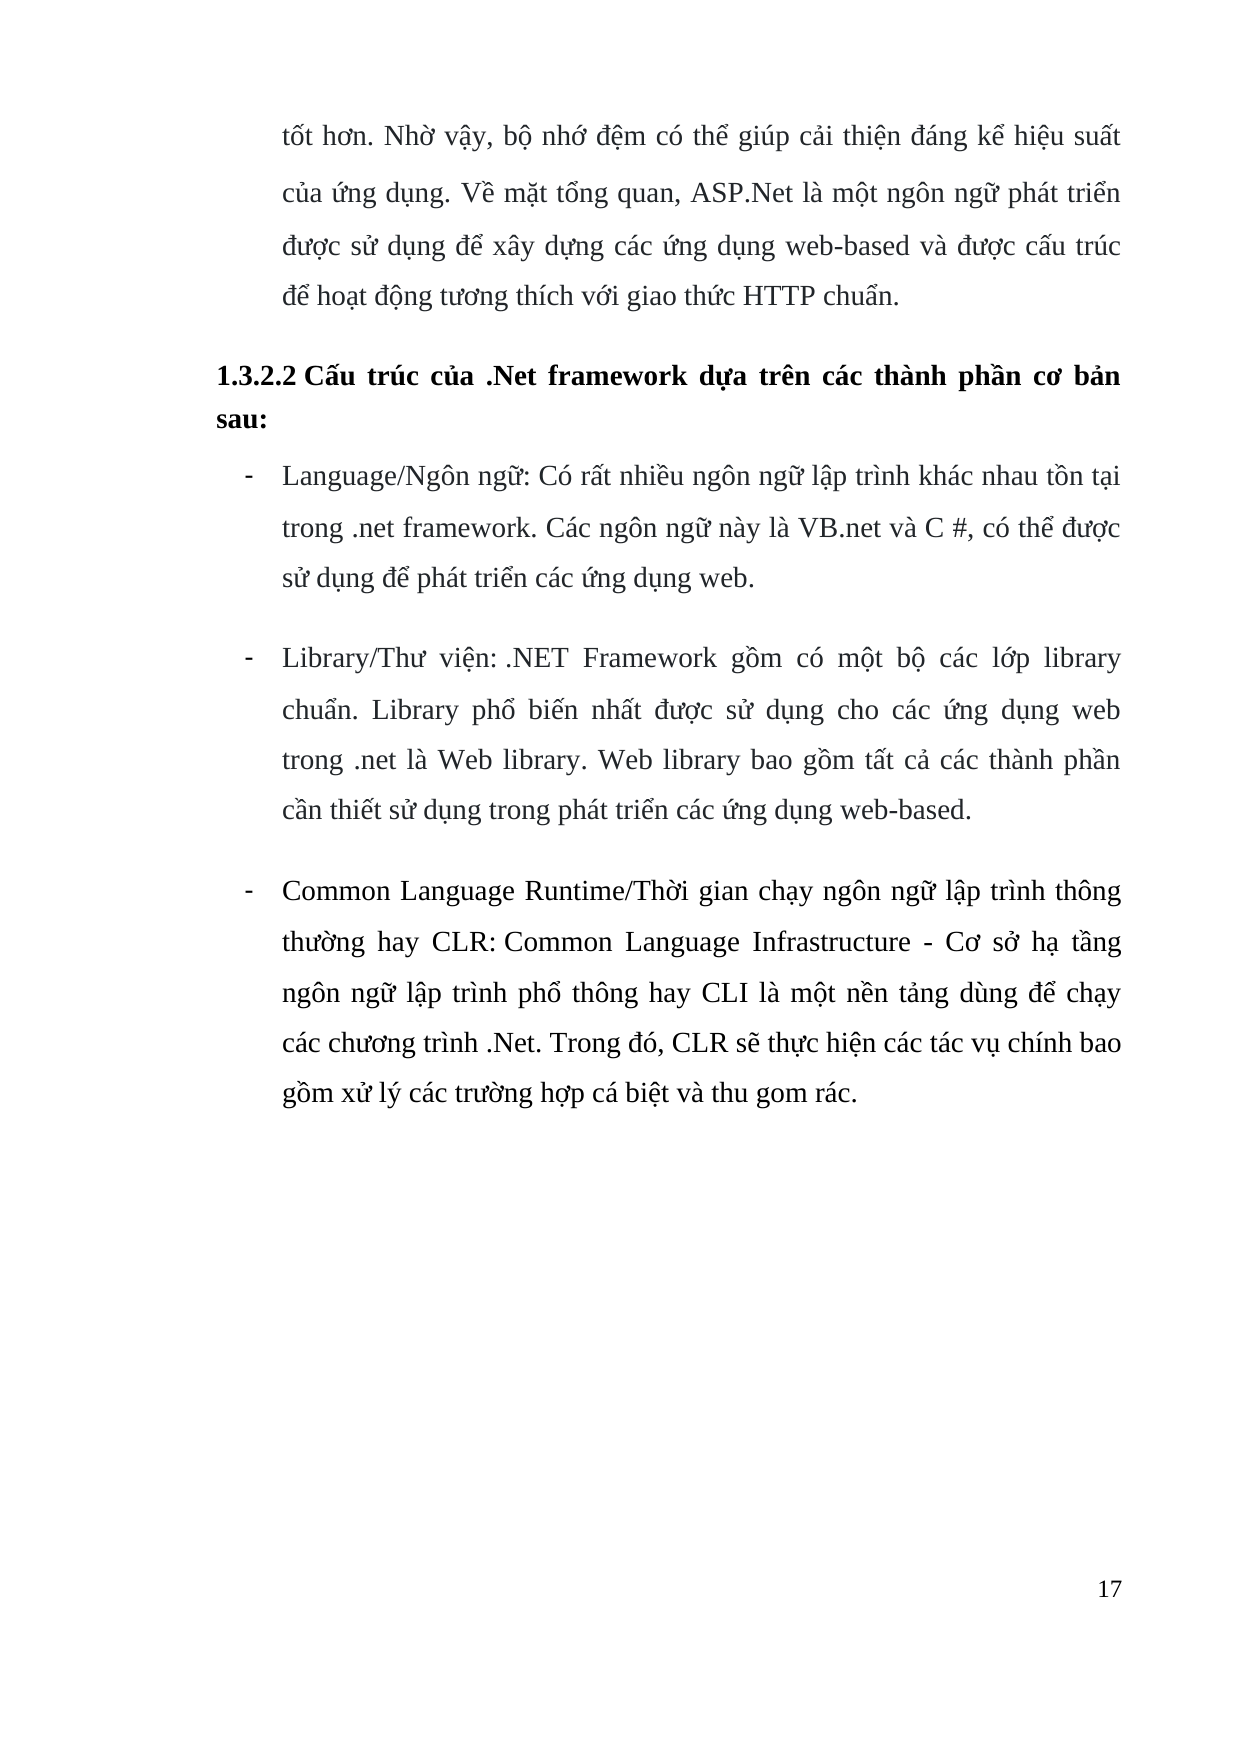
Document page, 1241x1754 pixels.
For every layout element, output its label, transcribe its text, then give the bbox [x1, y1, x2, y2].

list Library/Thư viện: .NET Framework gồm có một bộ các lớp library chuẩn. Library phổ biến nhất được sử dụng cho các ứng dụng web trong .net là Web library. Web library bao gồm tất cả các thành phần cần thiết sử dụng trong phát triển các ứng dụng web-based. [244, 639, 1122, 826]
list Language/Ngôn ngữ: Có rất nhiều ngôn ngữ lập trình khác nhau tồn tại trong .net framework. Các ngôn ngữ này là VB.net và C #, có thể được sử dụng để phát triển các ứng dụng web. [244, 457, 1122, 593]
subtitle Cấu trúc của .Net framework dựa trên các thành phần cơ bản sau: [216, 358, 1122, 435]
list Common Language Runtime/Thời gian chạy ngôn ngữ lập trình thông thường hay CLR: Common Language Infrastructure - Cơ sở hạ tầng ngôn ngữ lập trình phổ thông hay CLI là một nền tảng dùng để chạy các chương trình .Net. Trong đó, CLR sẽ thực hiện các tác vụ chính bao gồm xử lý các trường hợp cá biệt và thu gom rác. [244, 872, 1122, 1109]
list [244, 118, 1122, 312]
